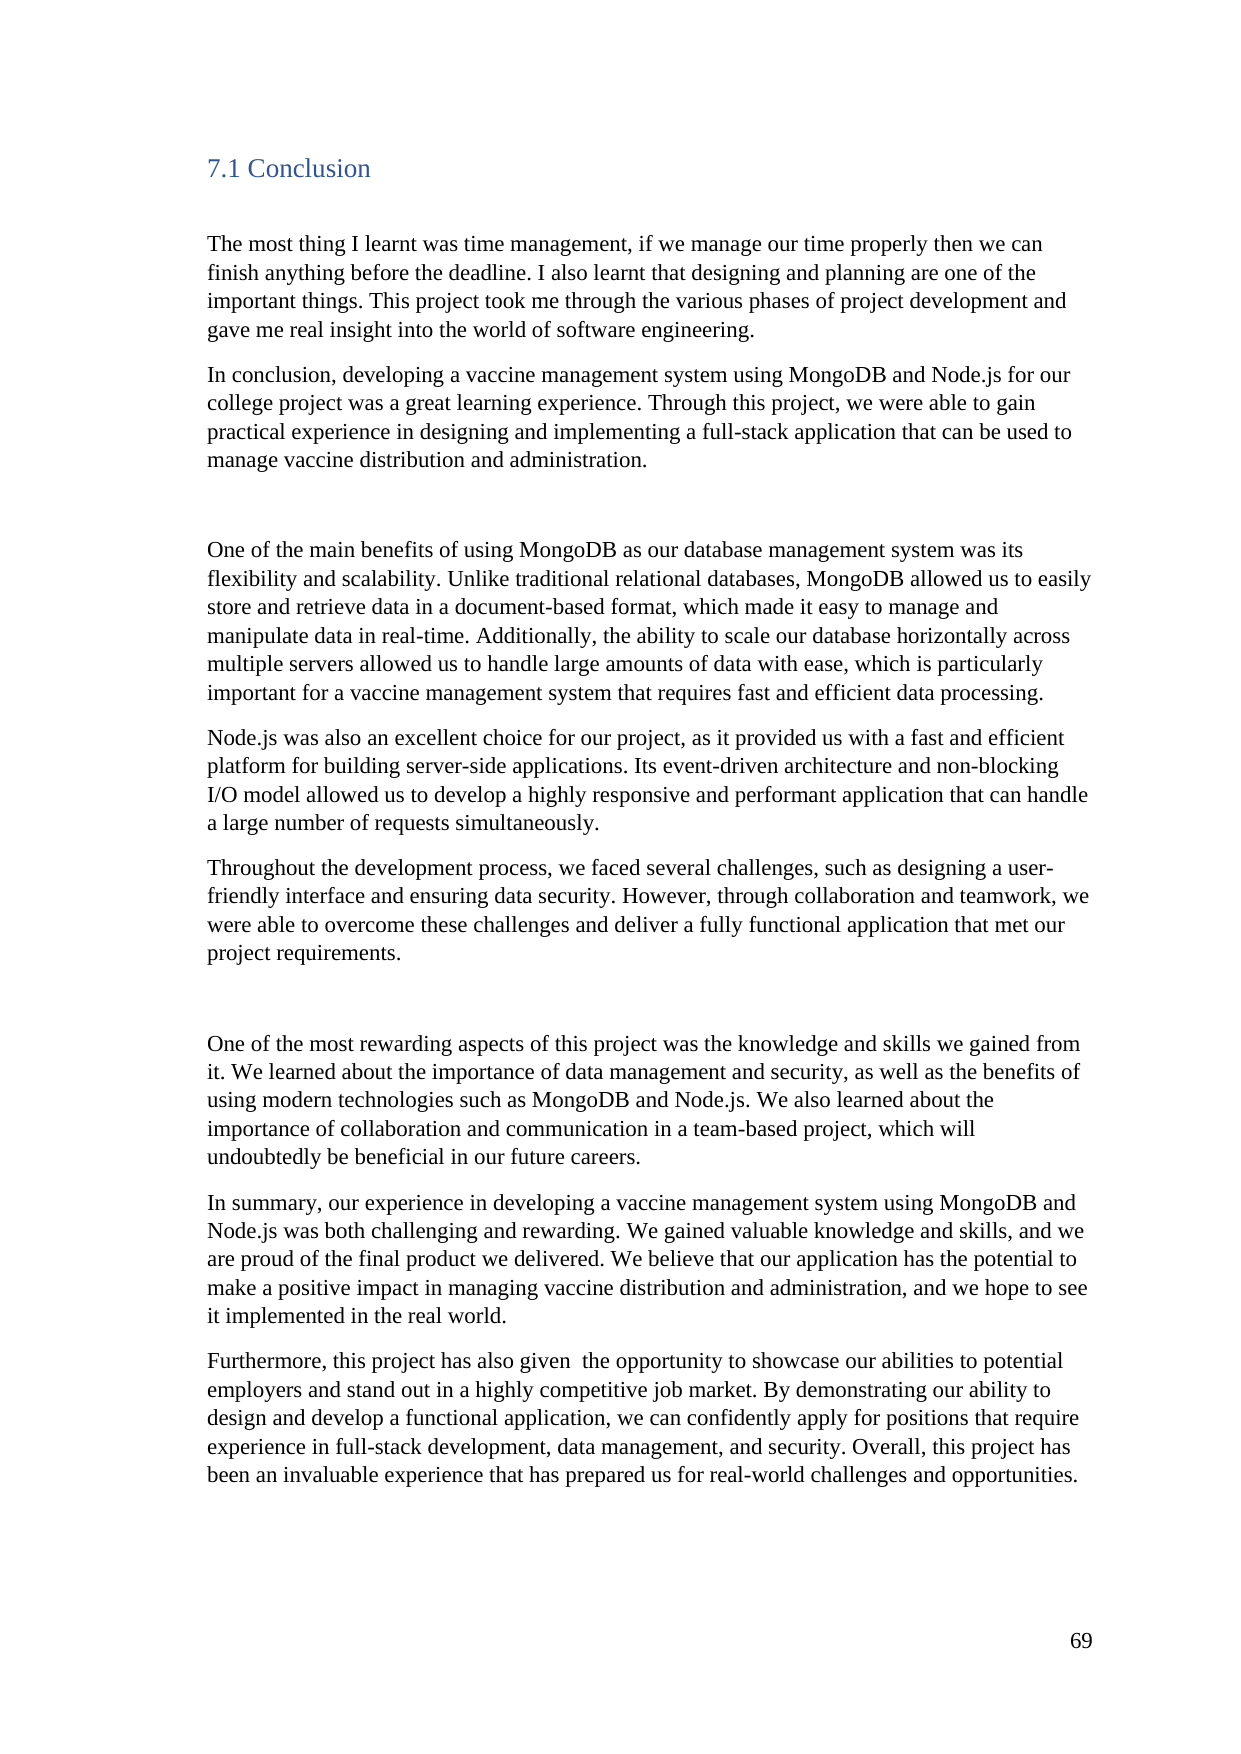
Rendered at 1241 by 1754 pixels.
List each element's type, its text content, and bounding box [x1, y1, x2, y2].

text Node.js was also an excellent choice for our project, as it provided us with a fast and efficient platform for building server-side applications. Its event-driven architecture and non-blocking I/O model allowed us to develop a highly responsive and performant application that can handle a large number of requests simultaneously. [207, 724, 1092, 835]
text Furthermore, this project has also given the opportunity to showcase our abilities to potential employers and stand out in a highly competitive job market. By demonstrating our ability to design and develop a functional application, we can confidently apply for positions that require experience in full-stack development, data management, and security. Overall, this project has been an invaluable experience that has prepared us for real-world challenges and opportunities. [207, 1347, 1092, 1487]
text One of the most rewarding aspects of this project was the knowledge and skills we gained from it. We learned about the importance of data management and security, as well as the benefits of using modern technologies such as MongoDB and Node.js. We also learned about the importance of collaboration and communication in a team-based project, which will undoubtedly be beneficial in our future careers. [207, 1030, 1092, 1170]
text Throughout the development process, we faced several challenges, such as designing a user-friendly interface and ensuring data security. However, through collaboration and teamwork, we were able to overcome these challenges and deliver a fully functional application that met our project requirements. [207, 854, 1092, 966]
text In conclusion, developing a vaccine management system using MongoDB and Node.js for our college project was a great learning experience. Through this project, we were able to gain practical experience in designing and implementing a full-stack application that can be used to manage vaccine distribution and administration. [207, 361, 1092, 473]
text One of the main benefits of using MongoDB as our database management system was its flexibility and scalability. Unlike traditional relational databases, MongoDB allowed us to easily store and retrieve data in a document-based format, which made it easy to manage and manipulate data in real-time. Additionally, the ability to scale our database horizontally across multiple servers allowed us to handle large amounts of data with ease, which is particularly important for a vaccine management system that requires fast and efficient data processing. [207, 536, 1092, 705]
text The most thing I learnt was time management, if we manage our time properly then we can finish anything before the deadline. I also learnt that designing and planning are one of the important things. This project took me through the various phases of project development and gave me real insight into the world of software engineering. [207, 231, 1092, 342]
text In summary, our experience in developing a vaccine management system using MongoDB and Node.js was both challenging and rewarding. We gained valuable knowledge and skills, and we are proud of the final product we delivered. We believe that our application has the potential to make a positive impact in managing vaccine distribution and administration, and we hope to see it implemented in the real world. [207, 1188, 1092, 1329]
subtitle 7.1 Conclusion [207, 152, 1092, 183]
